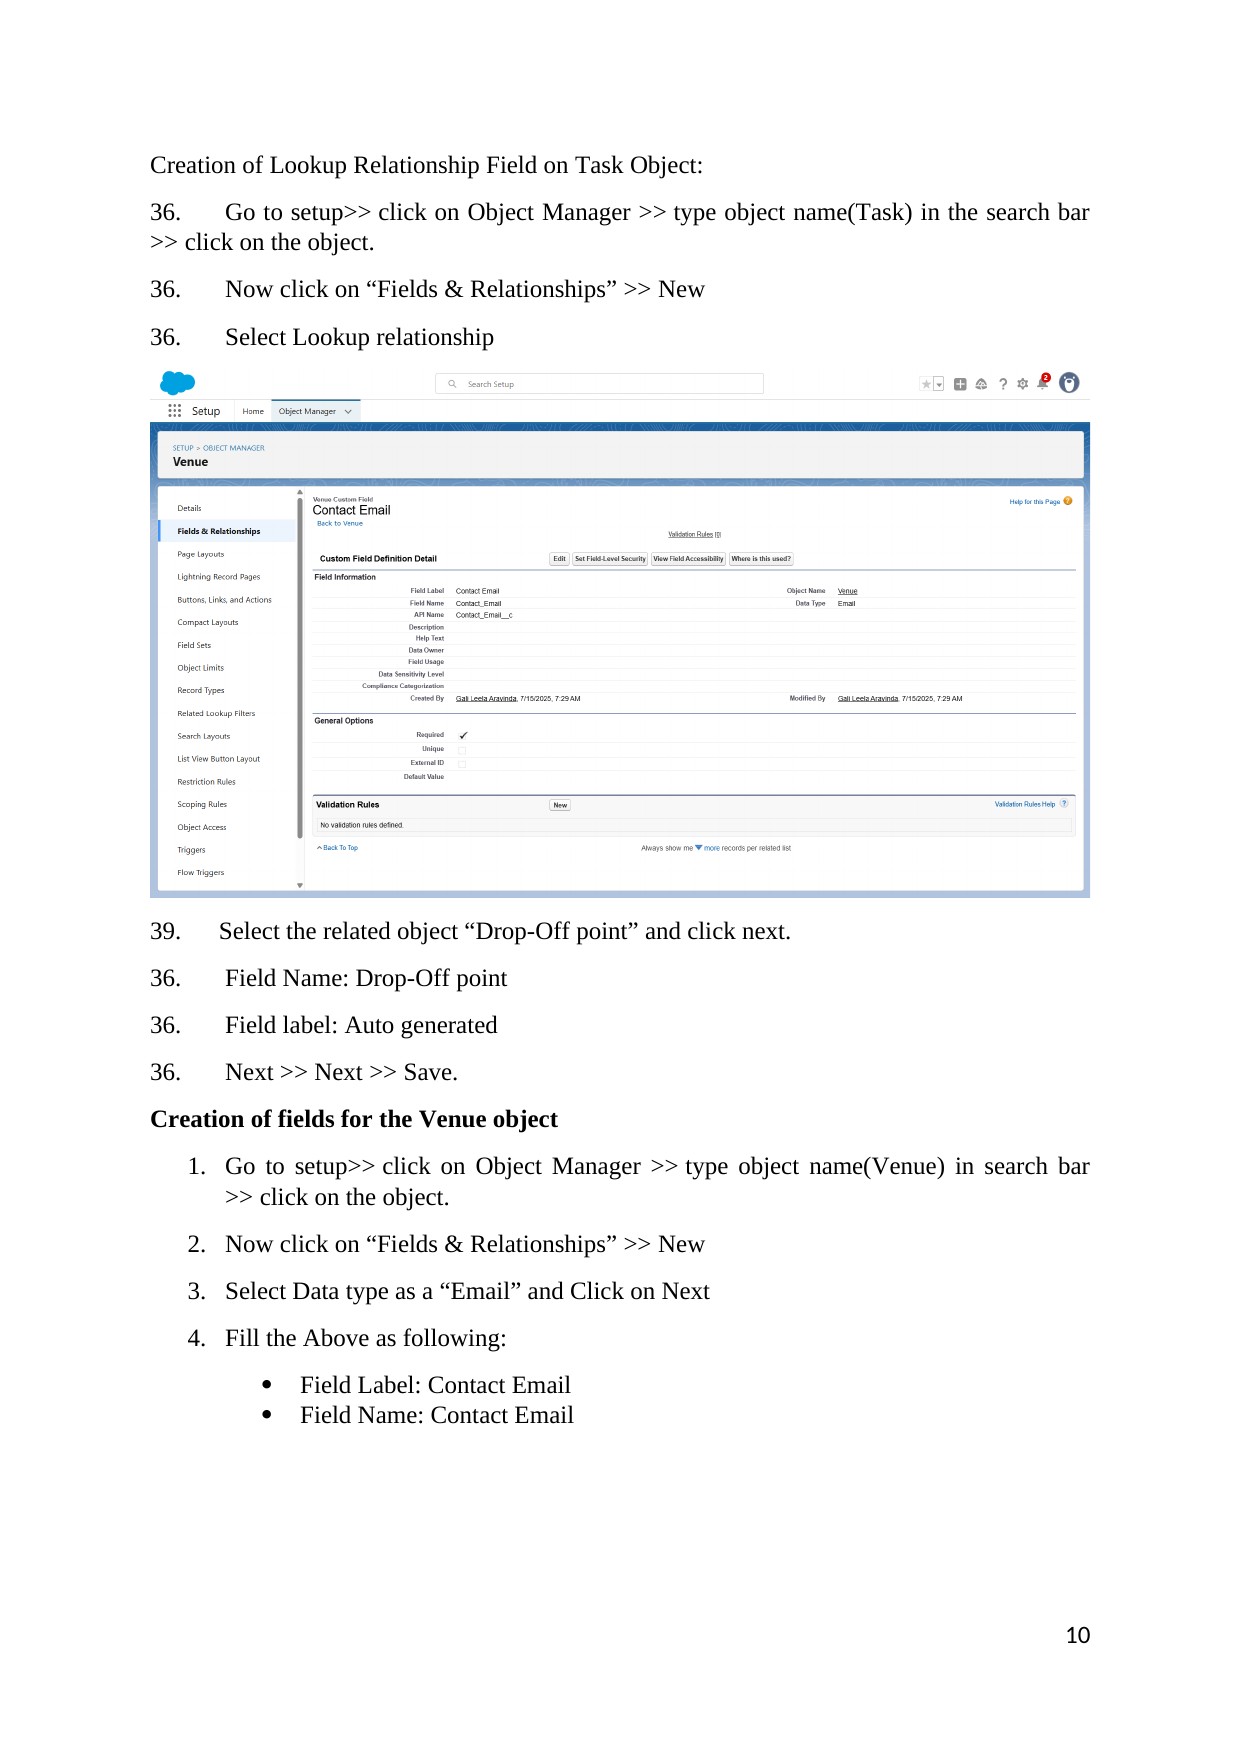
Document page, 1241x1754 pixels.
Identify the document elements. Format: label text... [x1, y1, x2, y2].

picture [150, 368, 1091, 898]
list Go to setup>> click on Object Manager >> type object name(Task) in the search bar >> click on the object. [150, 197, 1090, 256]
list Next >> Next >> Save. [150, 1057, 1090, 1086]
list Select Lookup relationship [150, 322, 1090, 350]
list Field Name: Contact Email [262, 1401, 1090, 1429]
list Field label: Auto generated [150, 1010, 1090, 1039]
text Creation of Lookup Relationship Field on Task Object: [150, 150, 1090, 179]
list Now click on “Fields & Relationships” >> New [150, 274, 1090, 303]
list Field Label: Contact Email [262, 1370, 1090, 1399]
list Fill the Above as following: [187, 1323, 1090, 1352]
list Now click on “Fields & Relationships” >> New [187, 1229, 1090, 1258]
list Select Data type as a “Email” and Click on Next [187, 1276, 1090, 1305]
text 39. Select the related object “Drop-Off point” and click next. [150, 916, 1090, 945]
list Go to setup>> click on Object Manager >> type object name(Venue) in search bar >> click on the object. [187, 1151, 1090, 1211]
text Creation of fields for the Venue object [150, 1104, 1090, 1133]
list Field Name: Drop-Off point [150, 963, 1090, 992]
